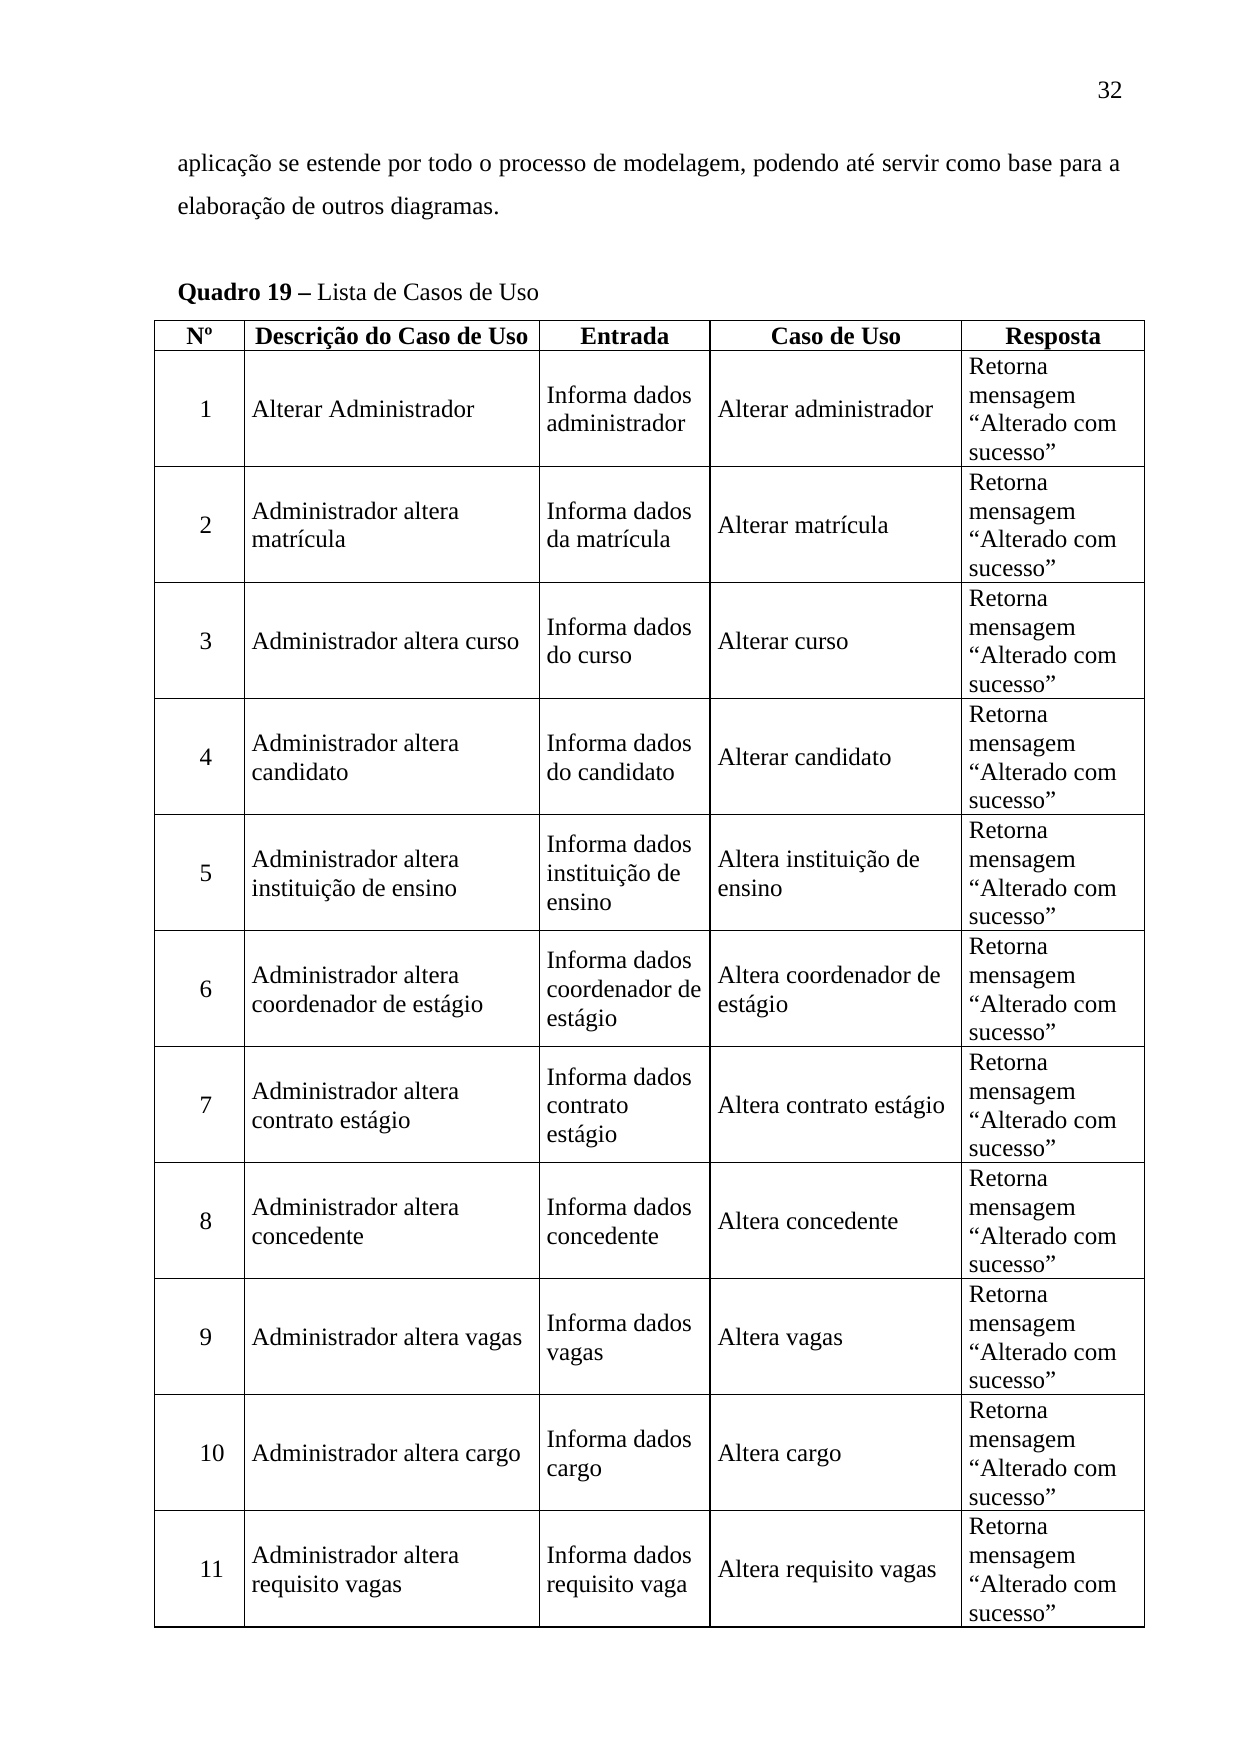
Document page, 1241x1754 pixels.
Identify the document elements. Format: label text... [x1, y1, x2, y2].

table_cell Altera cargo [711, 1395, 961, 1510]
table_cell Informa dados da matrícula [540, 467, 709, 582]
table_cell Alterar administrador [711, 351, 961, 466]
text Quadro 19 – Lista de Casos de Uso [177, 277, 1122, 306]
table_cell Administrador altera cargo [245, 1395, 539, 1510]
table_header Entrada [540, 321, 709, 350]
table_cell Informa dados instituição de ensino [540, 815, 709, 930]
table_cell [155, 583, 244, 698]
table_cell [155, 1279, 244, 1394]
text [177, 148, 1122, 219]
table_cell [155, 351, 244, 466]
table_header Caso de Uso [711, 321, 961, 350]
table_cell Administrador altera curso [245, 583, 539, 698]
table_cell [155, 699, 244, 814]
table_cell [155, 1163, 244, 1278]
table_cell Alterar candidato [711, 699, 961, 814]
table_cell [155, 467, 244, 582]
table_cell Informa dados do candidato [540, 699, 709, 814]
table_cell Retorna mensagem “Alterado com sucesso” [962, 815, 1144, 930]
table_cell [155, 1511, 244, 1626]
table_cell Informa dados cargo [540, 1395, 709, 1510]
table_cell Retorna mensagem “Alterado com sucesso” [962, 467, 1144, 582]
table_cell Informa dados do curso [540, 583, 709, 698]
table_cell Altera instituição de ensino [711, 815, 961, 930]
table_cell Retorna mensagem “Alterado com sucesso” [962, 1279, 1144, 1394]
table_cell Retorna mensagem “Alterado com sucesso” [962, 931, 1144, 1046]
table_cell Alterar matrícula [711, 467, 961, 582]
table_cell Alterar curso [711, 583, 961, 698]
table_cell Retorna mensagem “Alterado com sucesso” [962, 1395, 1144, 1510]
table_cell [155, 931, 244, 1046]
table_cell Retorna mensagem “Alterado com sucesso” [962, 699, 1144, 814]
table_cell Retorna mensagem “Alterado com sucesso” [962, 583, 1144, 698]
table_cell [155, 815, 244, 930]
table_cell Administrador altera vagas [245, 1279, 539, 1394]
table_cell Alterar Administrador [245, 351, 539, 466]
table_cell Altera requisito vagas [711, 1511, 961, 1626]
table_cell Informa dados requisito vaga [540, 1511, 709, 1626]
table_cell Altera contrato estágio [711, 1047, 961, 1162]
table_cell Retorna mensagem “Alterado com sucesso” [962, 351, 1144, 466]
table_cell Administrador altera instituição de ensino [245, 815, 539, 930]
table_header Nº [155, 321, 244, 350]
table_cell Administrador altera contrato estágio [245, 1047, 539, 1162]
table_cell Retorna mensagem “Alterado com sucesso” [962, 1163, 1144, 1278]
table_cell Administrador altera concedente [245, 1163, 539, 1278]
table_header Descrição do Caso de Uso [245, 321, 539, 350]
table_cell Informa dados concedente [540, 1163, 709, 1278]
table_cell Altera coordenador de estágio [711, 931, 961, 1046]
table_cell Administrador altera candidato [245, 699, 539, 814]
table_cell [155, 1395, 244, 1510]
table_cell Retorna mensagem “Alterado com sucesso” [962, 1047, 1144, 1162]
table_cell [155, 1047, 244, 1162]
table_cell Informa dados coordenador de estágio [540, 931, 709, 1046]
table_cell Retorna mensagem “Alterado com sucesso” [962, 1511, 1144, 1626]
table_cell Administrador altera matrícula [245, 467, 539, 582]
table_cell Informa dados administrador [540, 351, 709, 466]
table_cell Administrador altera requisito vagas [245, 1511, 539, 1626]
table_cell Administrador altera coordenador de estágio [245, 931, 539, 1046]
table_cell Altera concedente [711, 1163, 961, 1278]
table_header Resposta [962, 321, 1144, 350]
table_cell Altera vagas [711, 1279, 961, 1394]
table_cell Informa dados vagas [540, 1279, 709, 1394]
table_cell Informa dados contrato estágio [540, 1047, 709, 1162]
